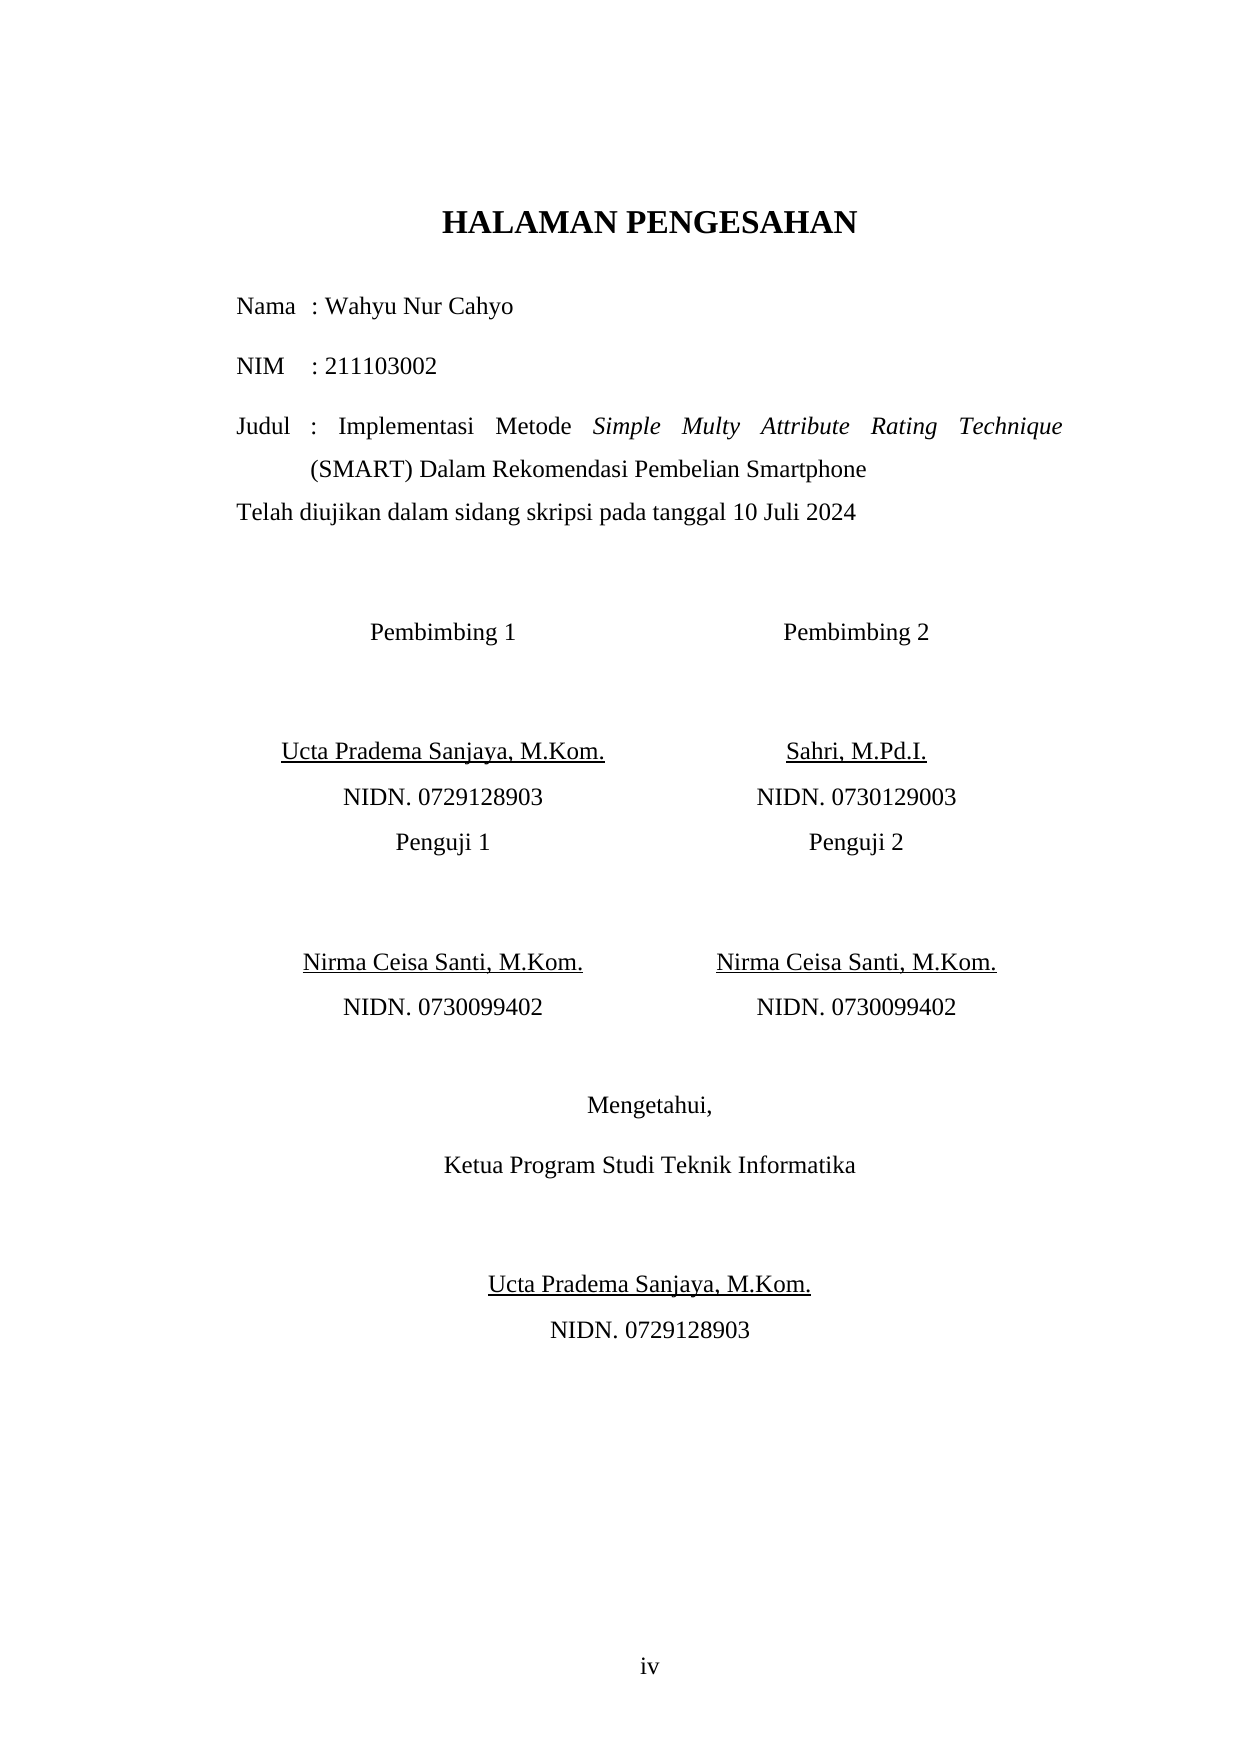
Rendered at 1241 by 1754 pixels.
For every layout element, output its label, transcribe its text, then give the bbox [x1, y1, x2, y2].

table_header Pembimbing 2 Sahri, M.Pd.I. NIDN. 0730129003 [650, 617, 1063, 827]
text Telah diujikan dalam sidang skripsi pada tanggal 10 Juli 2024 [236, 497, 1063, 526]
table_header Pembimbing 1 Ucta Pradema Sanjaya, M.Kom. NIDN. 0729128903 [236, 617, 649, 827]
subtitle HALAMAN PENGESAHAN [236, 202, 1063, 241]
text Judul : Implementasi Metode Simple Multy Attribute Rating Technique (SMART) Dalam Rekomendasi Pembelian Smartphone [236, 411, 1063, 483]
table_cell Penguji 1 Nirma Ceisa Santi, M.Kom. NIDN. 0730099402 [236, 827, 649, 1090]
text Nama : Wahyu Nur Cahyo [236, 291, 1063, 320]
text NIM : 211103002 [236, 351, 1063, 380]
table_cell Mengetahui, Ketua Program Studi Teknik Informatika Ucta Pradema Sanjaya, M.Kom. NIDN. 0729128903 [236, 1090, 1063, 1360]
table_cell Penguji 2 Nirma Ceisa Santi, M.Kom. NIDN. 0730099402 [650, 827, 1063, 1090]
